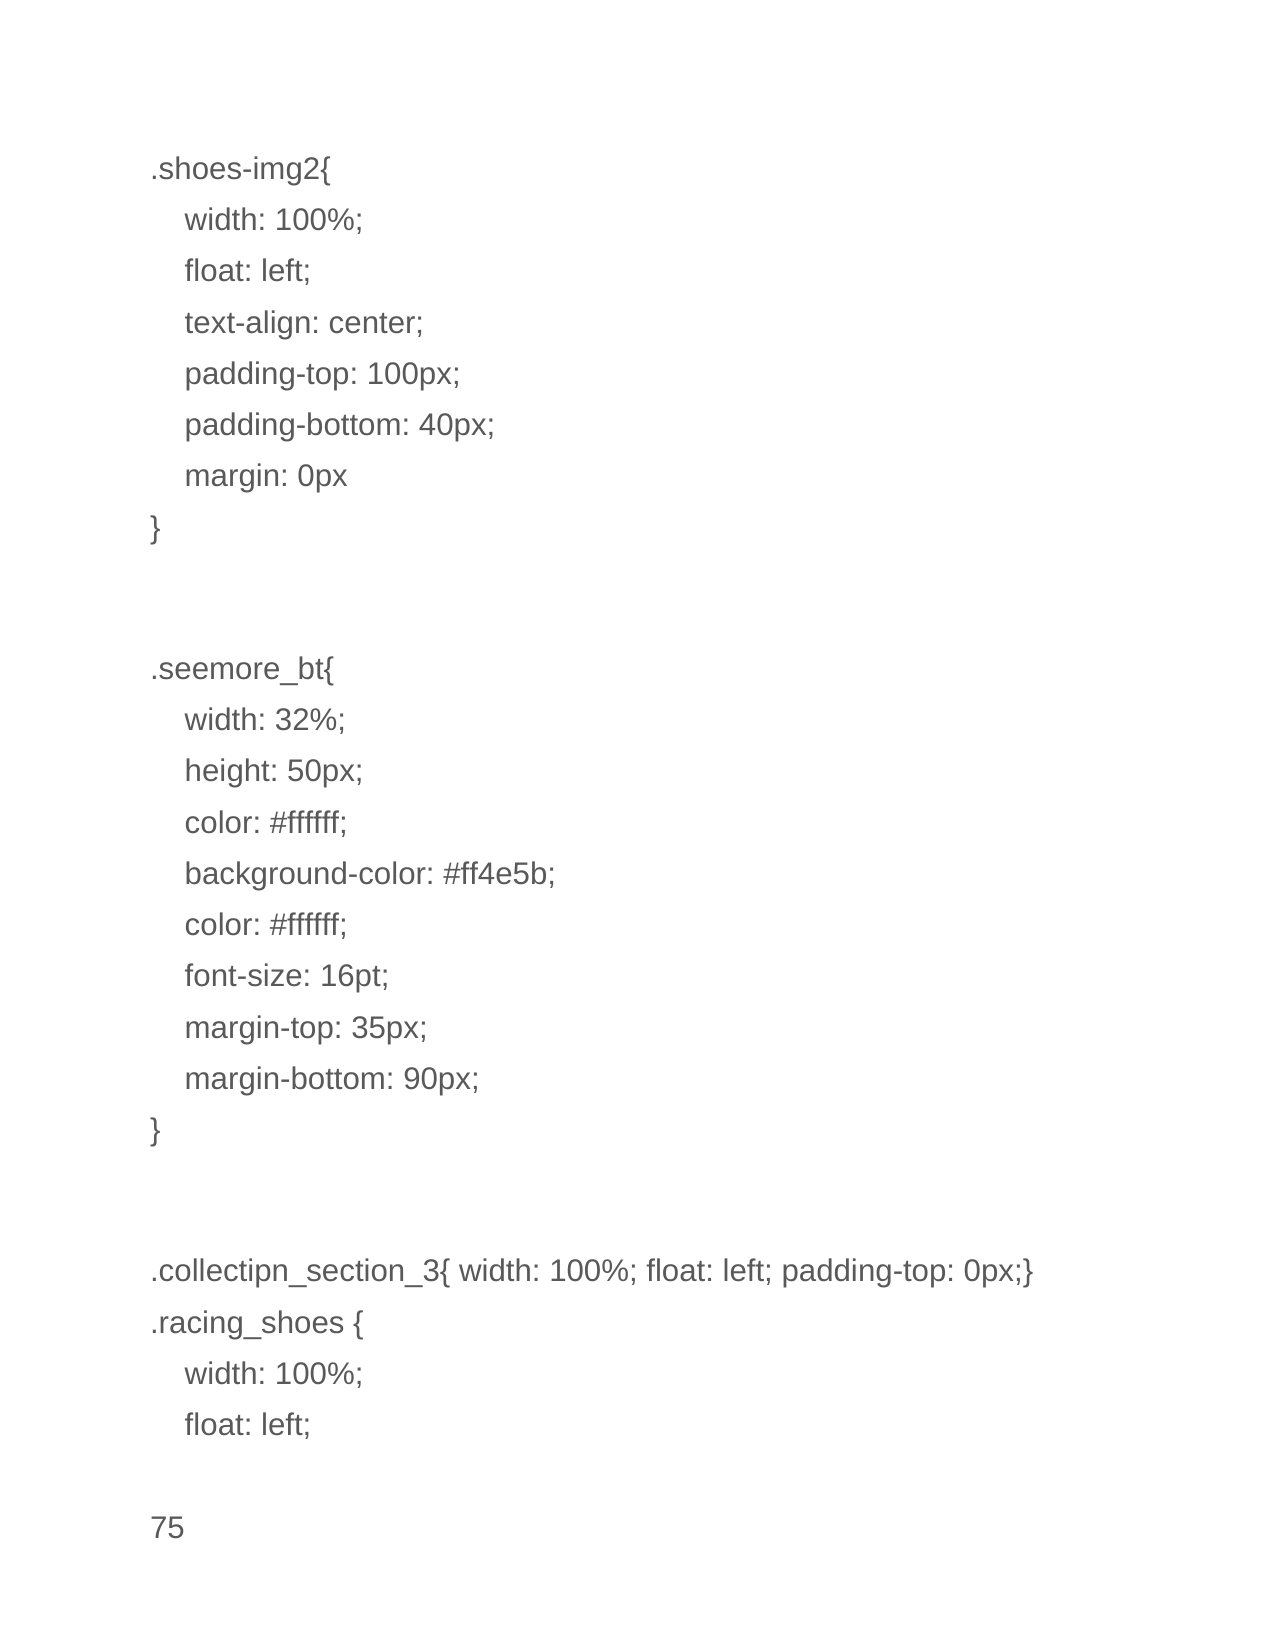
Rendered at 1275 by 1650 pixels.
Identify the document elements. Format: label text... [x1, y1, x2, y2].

text font-size: 16pt; [150, 957, 1125, 993]
text .seemore_bt{ [150, 650, 1125, 686]
text width: 100%; [150, 1355, 1125, 1391]
text padding-top: 100px; [150, 355, 1125, 391]
text color: #ffffff; [150, 906, 1125, 942]
text color: #ffffff; [150, 804, 1125, 840]
text width: 100%; [150, 201, 1125, 237]
text } [150, 509, 1125, 545]
text margin-bottom: 90px; [150, 1060, 1125, 1096]
text margin: 0px [150, 457, 1125, 493]
text float: left; [150, 1406, 1125, 1442]
text padding-bottom: 40px; [150, 406, 1125, 442]
text width: 32%; [150, 701, 1125, 737]
text .shoes-img2{ [150, 150, 1125, 186]
text margin-top: 35px; [150, 1009, 1125, 1045]
text float: left; [150, 252, 1125, 288]
text .racing_shoes { [150, 1304, 1125, 1340]
text text-align: center; [150, 304, 1125, 340]
text height: 50px; [150, 752, 1125, 788]
text } [150, 1111, 1125, 1147]
text background-color: #ff4e5b; [150, 855, 1125, 891]
text .collectipn_section_3{ width: 100%; float: left; padding-top: 0px;} [150, 1252, 1125, 1288]
